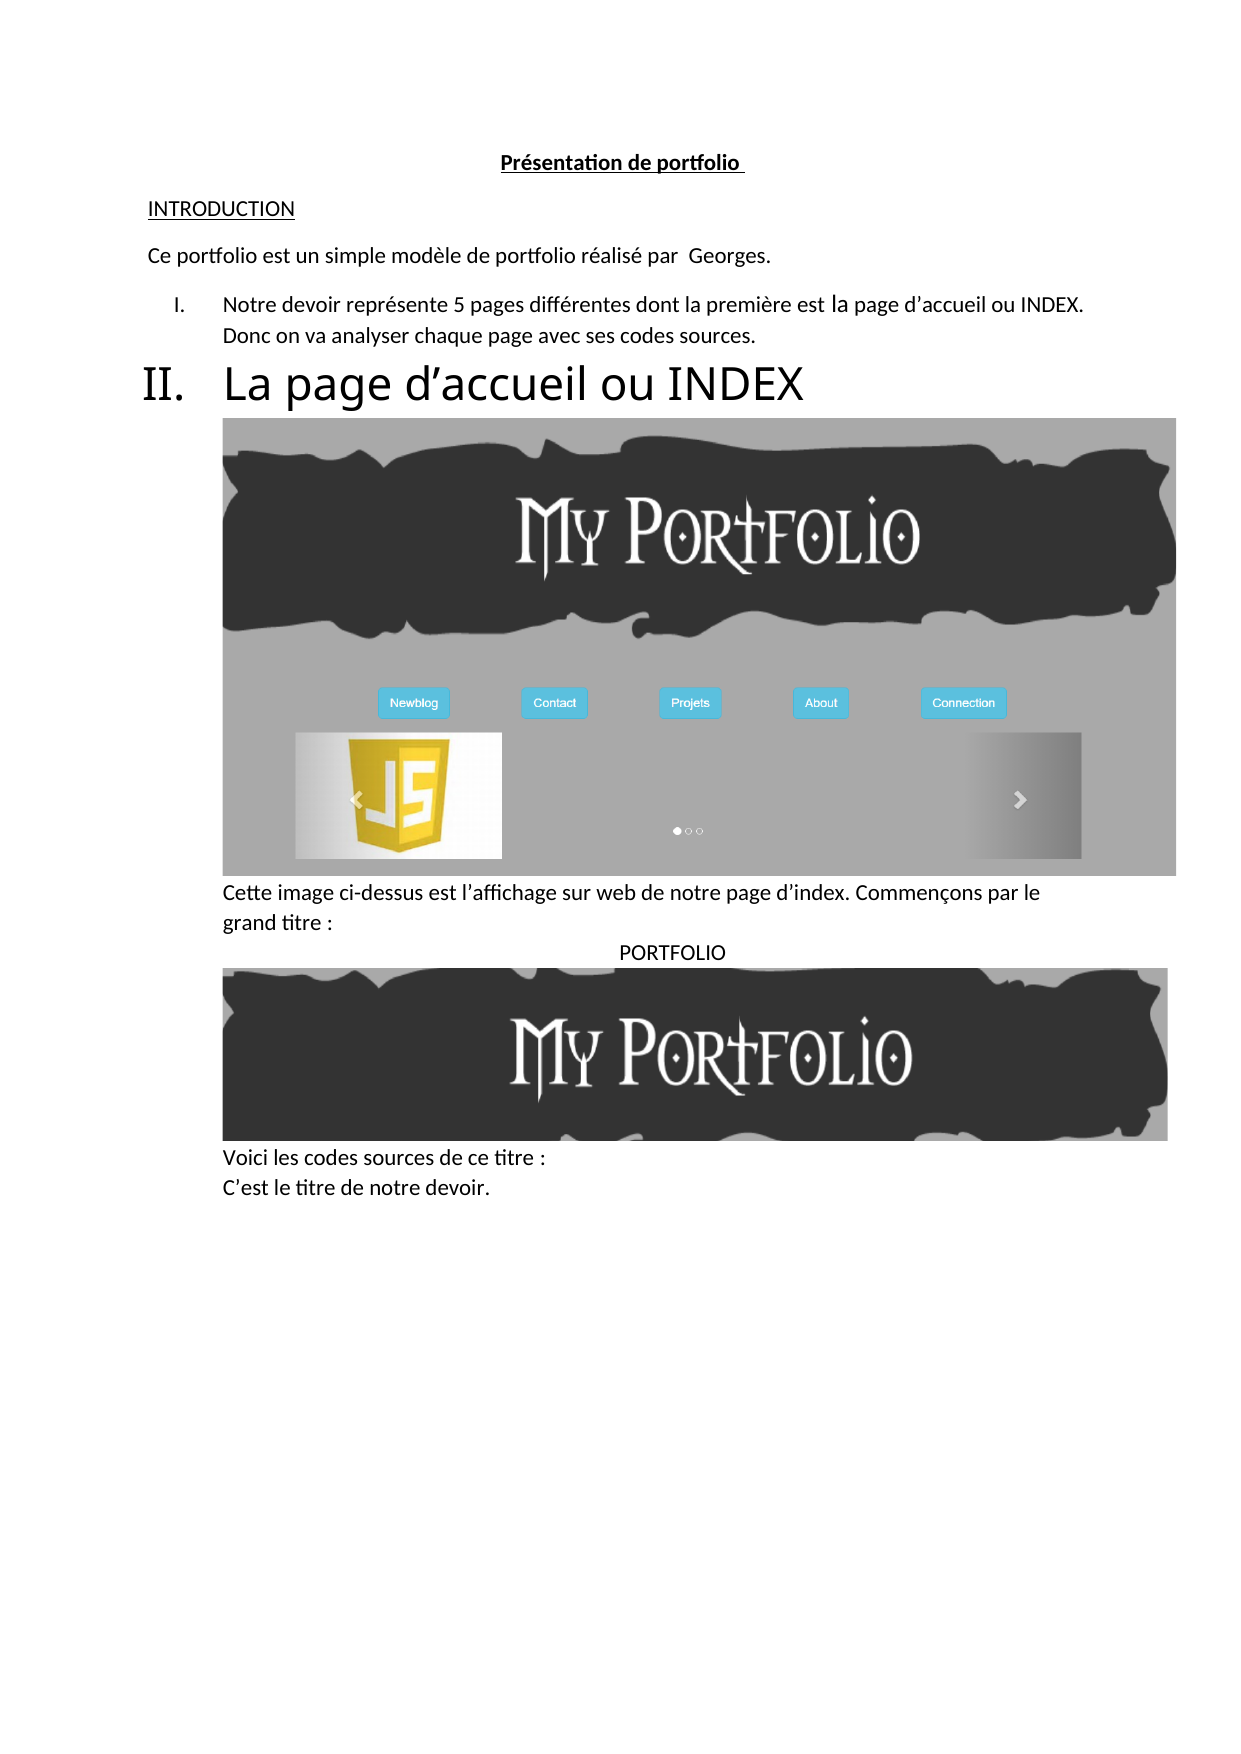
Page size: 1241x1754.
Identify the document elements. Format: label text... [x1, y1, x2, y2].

text Présentation de portfolio [148, 148, 1093, 176]
list PORTFOLIO [223, 938, 1093, 966]
list Voici les codes sources de ce titre : [223, 1143, 1093, 1171]
list La page d’accueil ou INDEX [185, 351, 1093, 413]
text INTRODUCTION [148, 194, 1093, 222]
list C’est le titre de notre devoir. [223, 1173, 1093, 1201]
list Cette image ci-dessus est l’affichage sur web de notre page d’index. Commençons par le grand titre : [223, 878, 1093, 936]
picture [222, 418, 1177, 876]
list Notre devoir représente 5 pages différentes dont la première est la page d’accueil ou INDEX. Donc on va analyser chaque page avec ses codes sources. [185, 288, 1093, 349]
text Ce portfolio est un simple modèle de portfolio réalisé par Georges. [148, 241, 1093, 269]
picture [222, 968, 1168, 1141]
